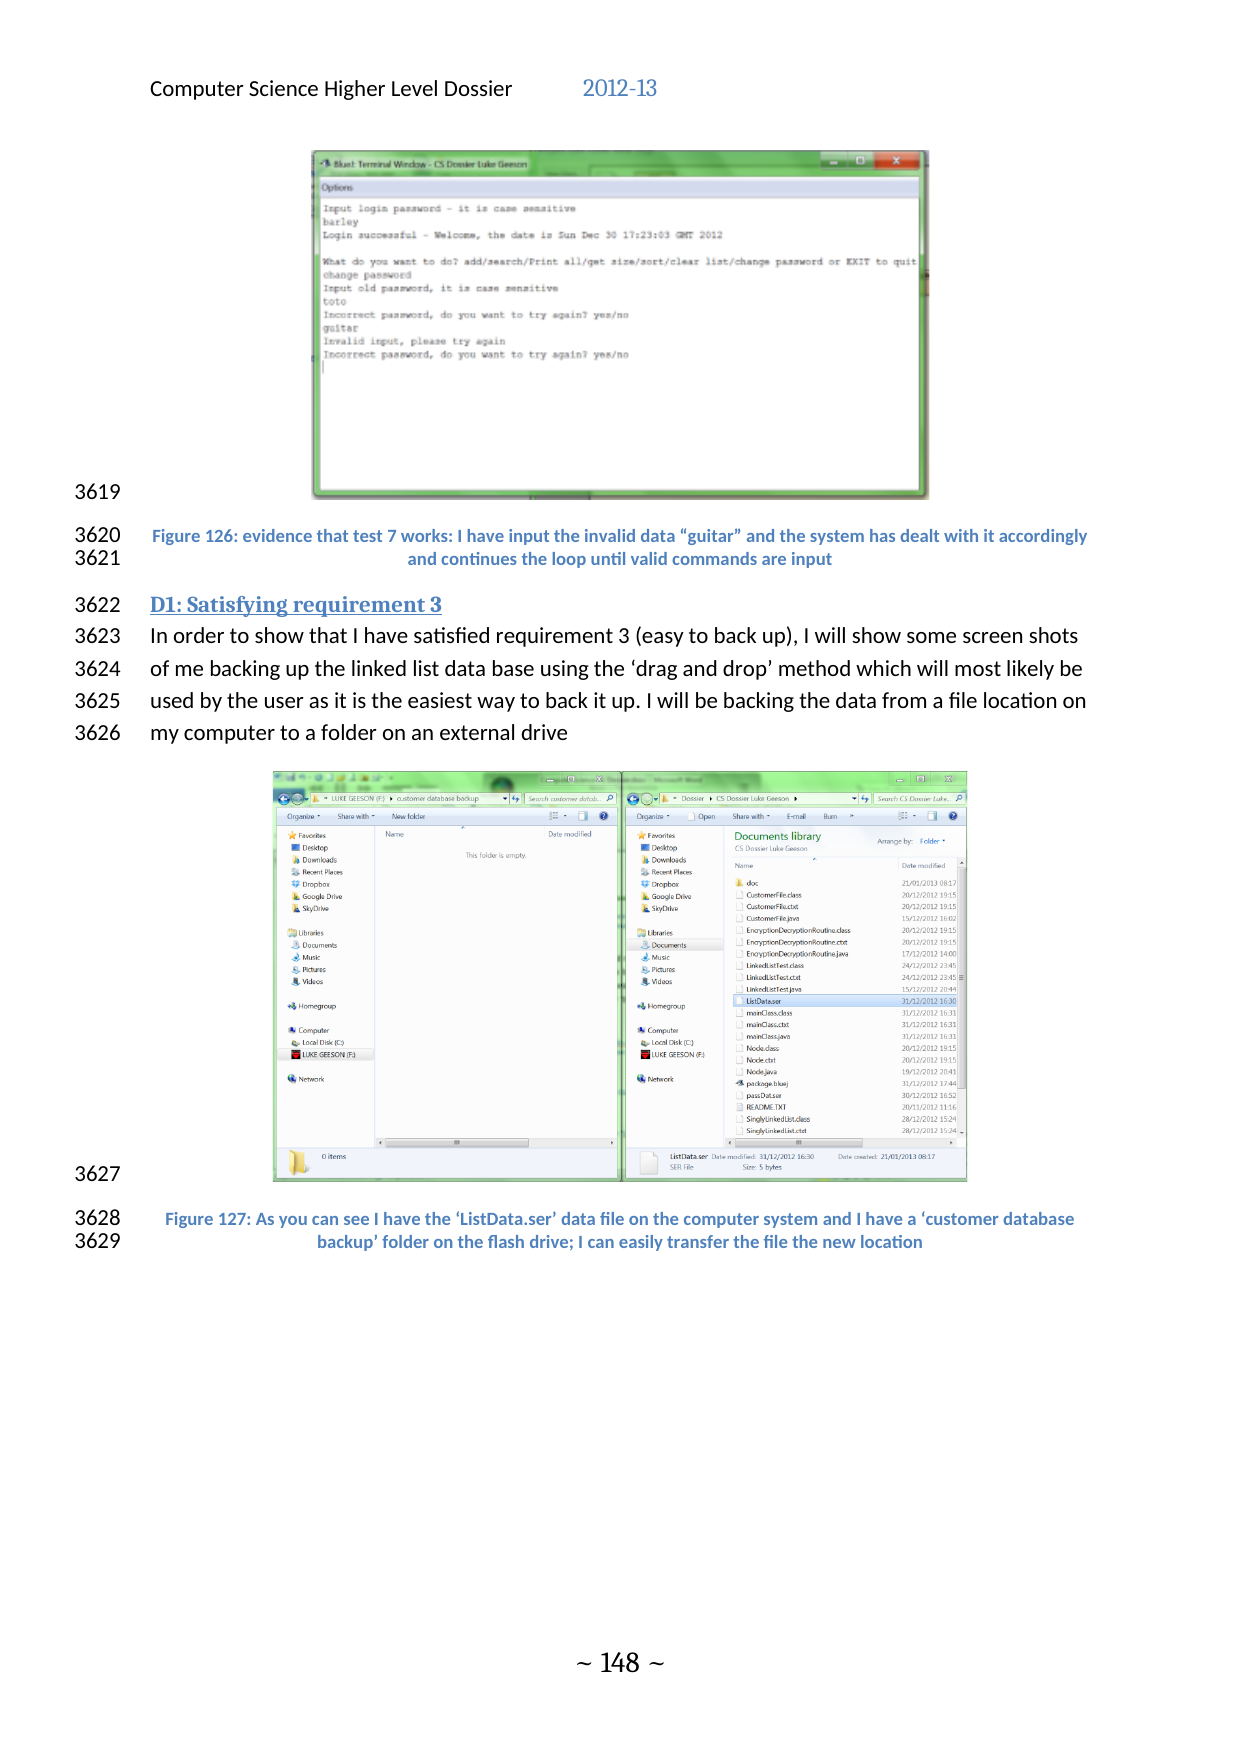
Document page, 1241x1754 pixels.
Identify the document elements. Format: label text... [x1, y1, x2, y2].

text In order to show that I have satisfied requirement 3 (easy to back up), I will show some screen shots of me backing up the linked list data base using the ‘drag and drop’ method which will most likely be used by the user as it is the easiest way to back it up. I will be backing the data from a file location on my computer to a folder on an external drive [150, 622, 1090, 746]
subtitle D1: Satisfying requirement 3 [150, 591, 1090, 618]
picture [272, 771, 968, 1182]
picture [311, 150, 930, 500]
